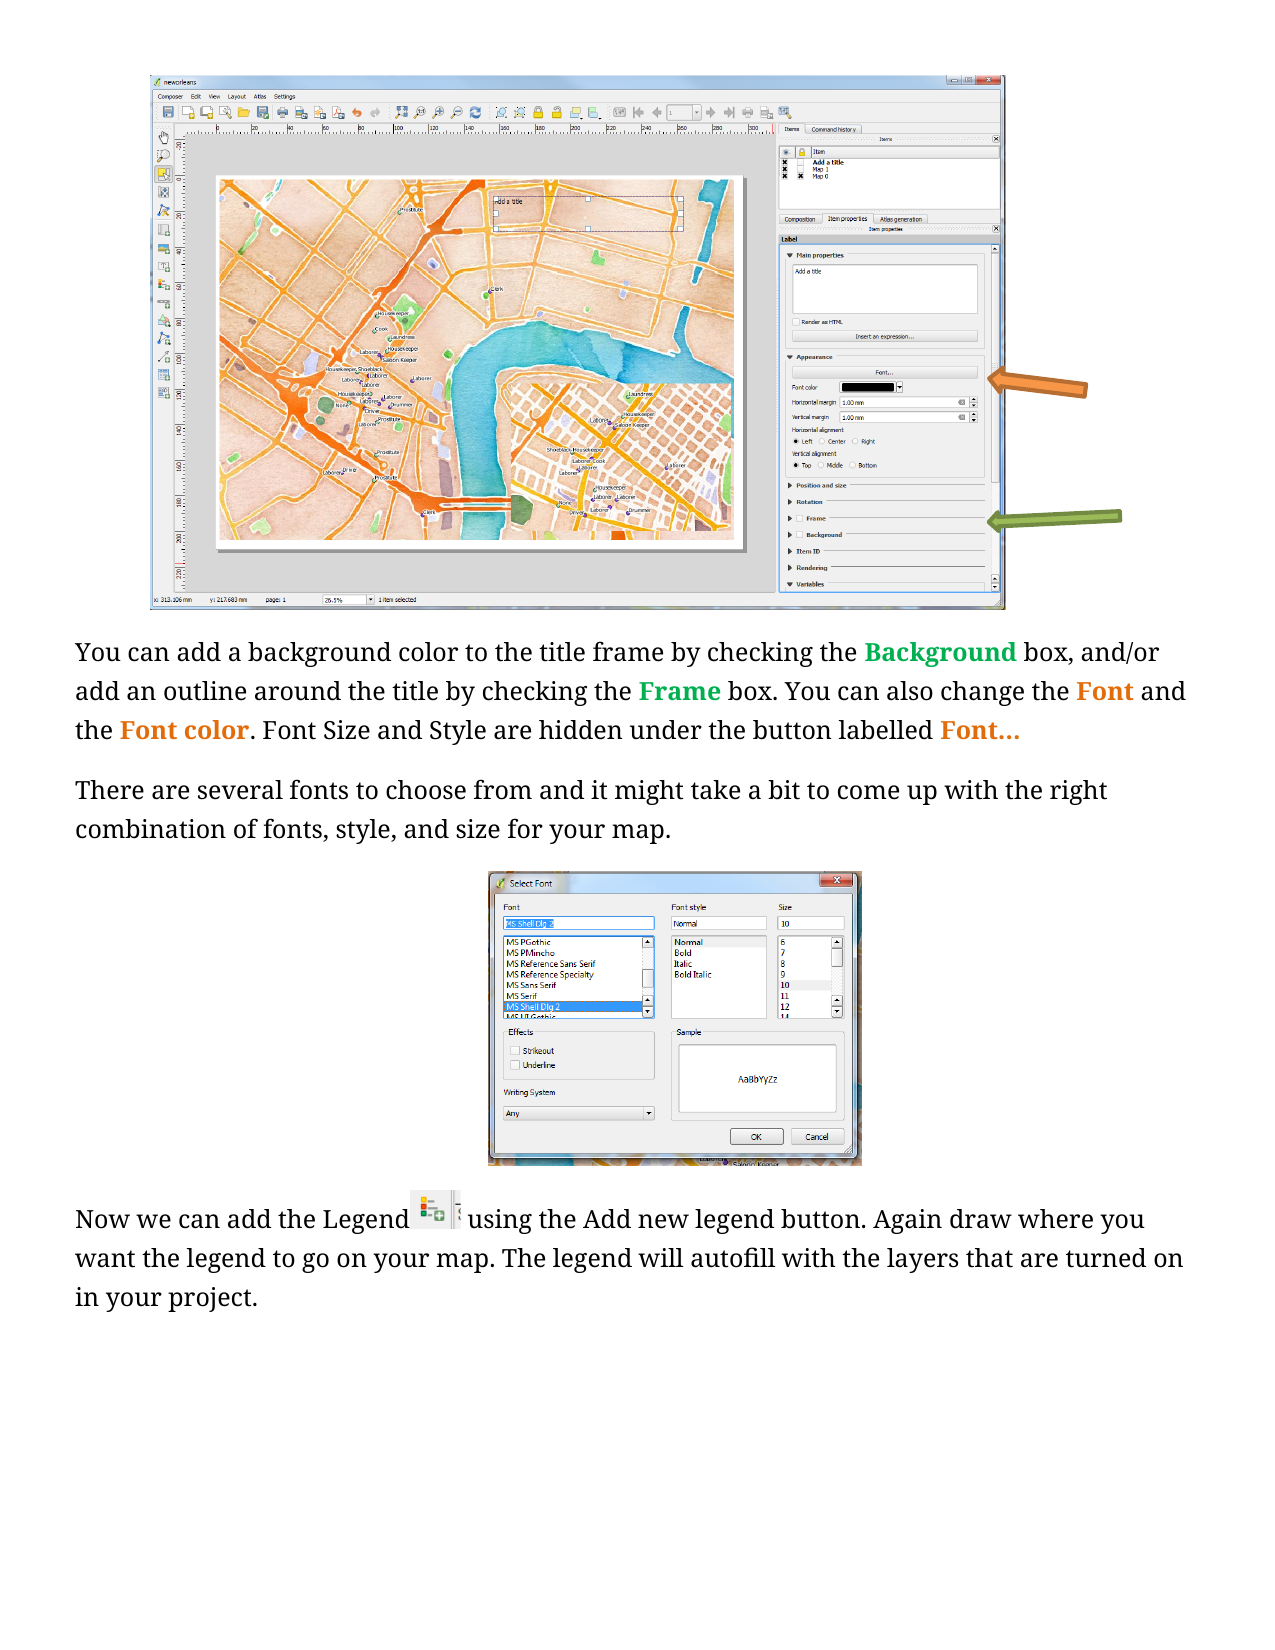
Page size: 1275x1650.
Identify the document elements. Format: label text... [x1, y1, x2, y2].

picture [410, 1190, 461, 1229]
text There are several fonts to choose from and it might take a bit to come up with the right combination of fonts, style, and size for your map. [75, 773, 1200, 846]
text You can add a background color to the title frame by checking the Background box, and/or add an outline around the title by checking the Frame box. You can also change the Font and the Font color. Font Size and Style are hidden under the button labelled Font… [75, 634, 1200, 747]
picture [150, 75, 1006, 610]
picture [488, 871, 862, 1166]
text Now we can add the Legend using the Add new legend button. Again draw where you want the legend to go on your map. The legend will autofill with the layers that are turned on in your project. [75, 1191, 1200, 1314]
